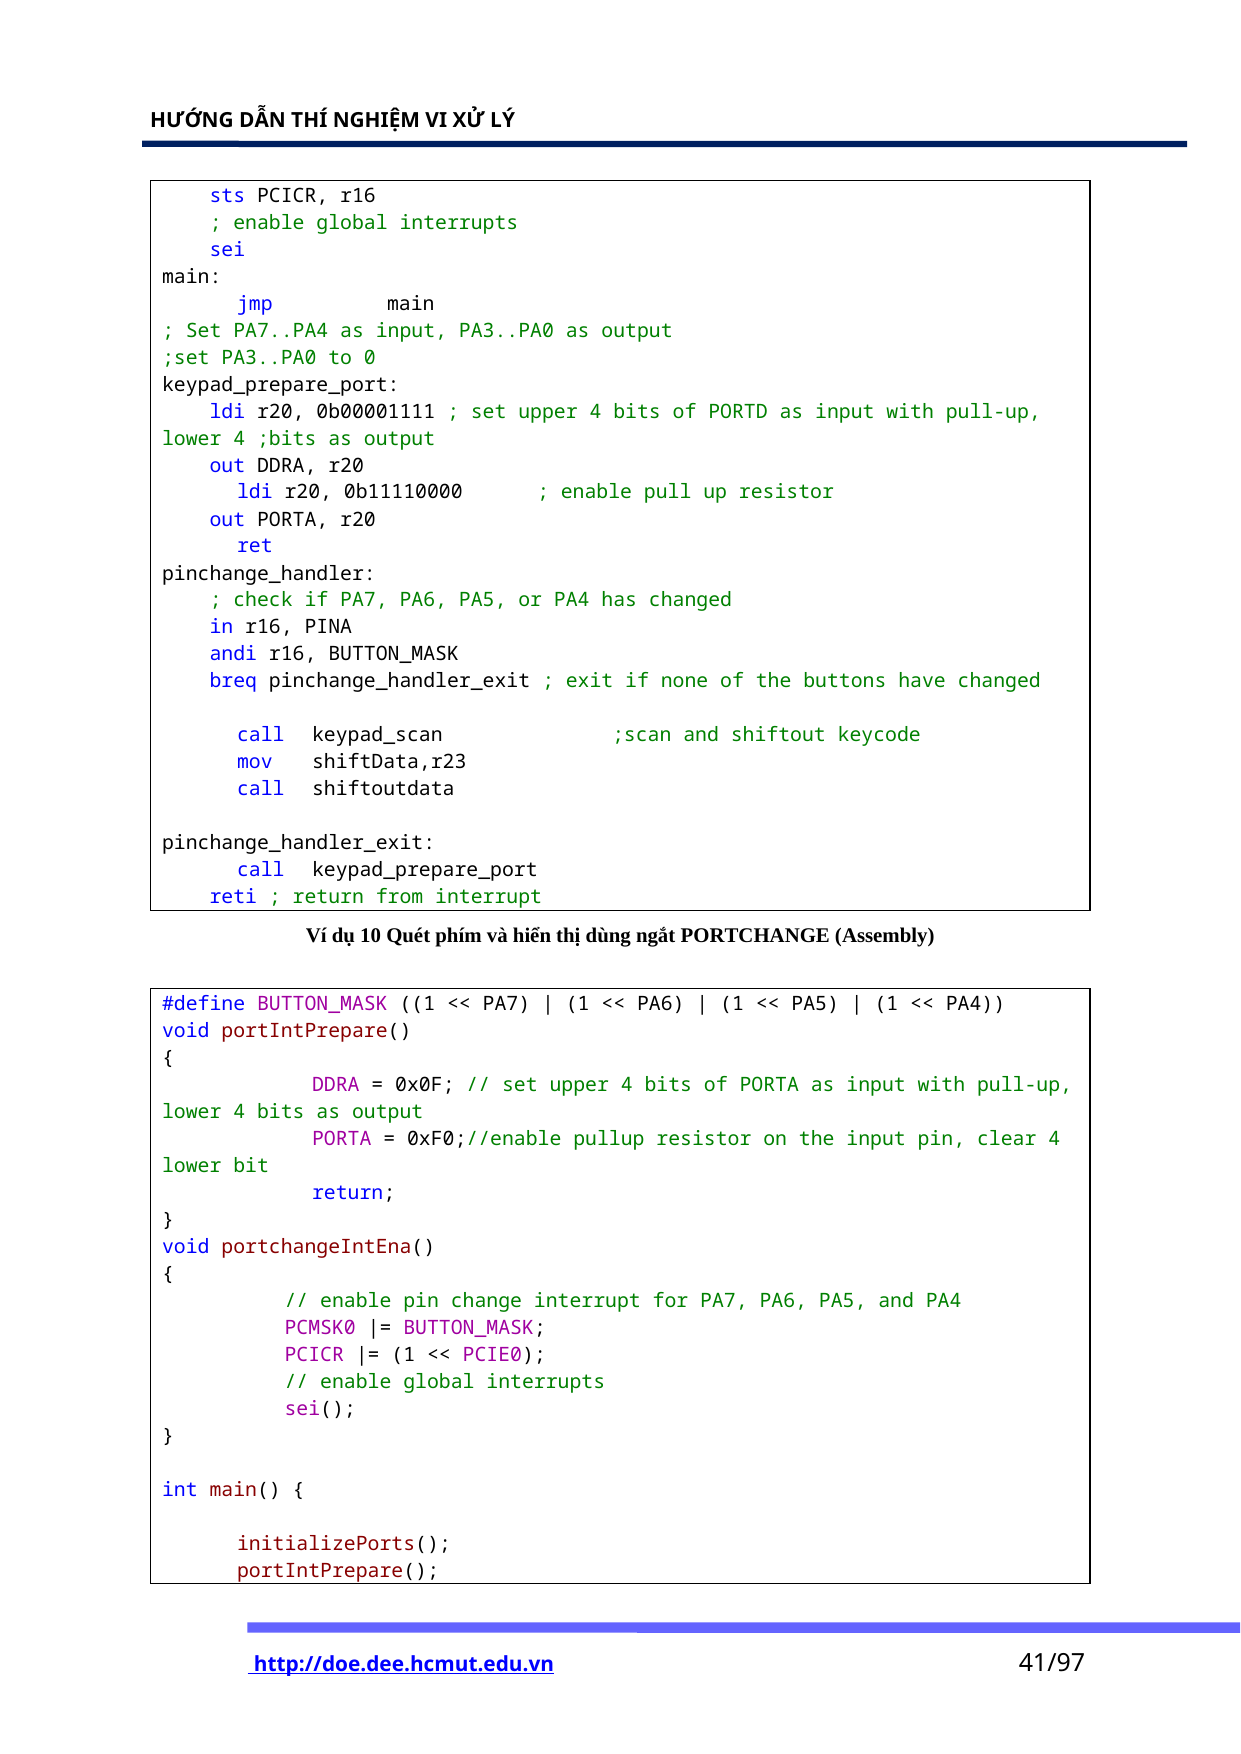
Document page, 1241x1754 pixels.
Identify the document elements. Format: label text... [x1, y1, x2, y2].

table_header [151, 181, 1089, 909]
